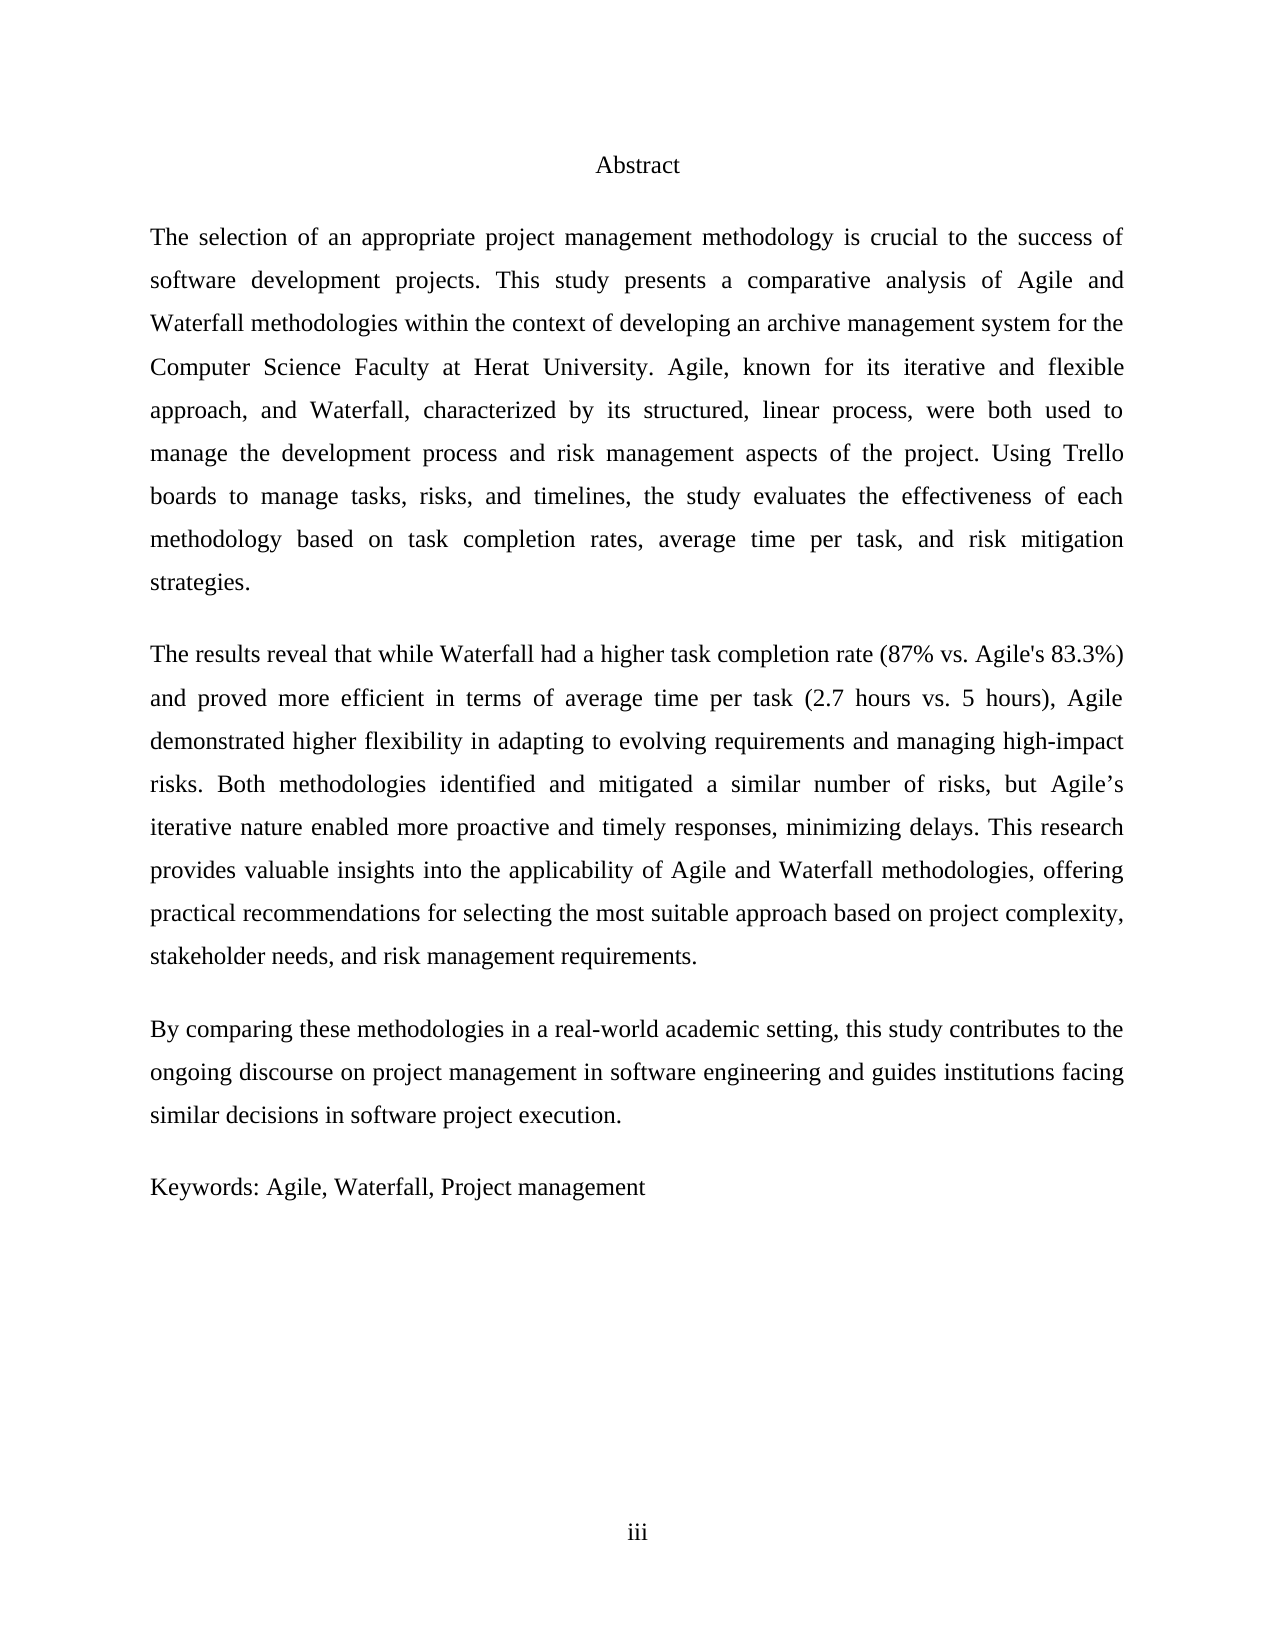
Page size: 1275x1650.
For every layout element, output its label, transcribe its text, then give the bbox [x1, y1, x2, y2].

text The results reveal that while Waterfall had a higher task completion rate (87% vs. Agile's 83.3%) and proved more efficient in terms of average time per task (2.7 hours vs. 5 hours), Agile demonstrated higher flexibility in adapting to evolving requirements and managing high-impact risks. Both methodologies identified and mitigated a similar number of risks, but Agile’s iterative nature enabled more proactive and timely responses, minimizing delays. This research provides valuable insights into the applicability of Agile and Waterfall methodologies, offering practical recommendations for selecting the most suitable approach based on project complexity, stakeholder needs, and risk management requirements. [150, 639, 1125, 970]
text By comparing these methodologies in a real-world academic setting, this study contributes to the ongoing discourse on project management in software engineering and guides institutions facing similar decisions in software project execution. [150, 1014, 1125, 1129]
text Keywords: Agile, Waterfall, Project management [150, 1172, 1125, 1201]
text Abstract [150, 150, 1125, 179]
text The selection of an appropriate project management methodology is crucial to the success of software development projects. This study presents a comparative analysis of Agile and Waterfall methodologies within the context of developing an archive management system for the Computer Science Faculty at Herat University. Agile, known for its iterative and flexible approach, and Waterfall, characterized by its structured, linear process, were both used to manage the development process and risk management aspects of the project. Using Trello boards to manage tasks, risks, and timelines, the study evaluates the effectiveness of each methodology based on task completion rates, average time per task, and risk mitigation strategies. [150, 222, 1125, 596]
